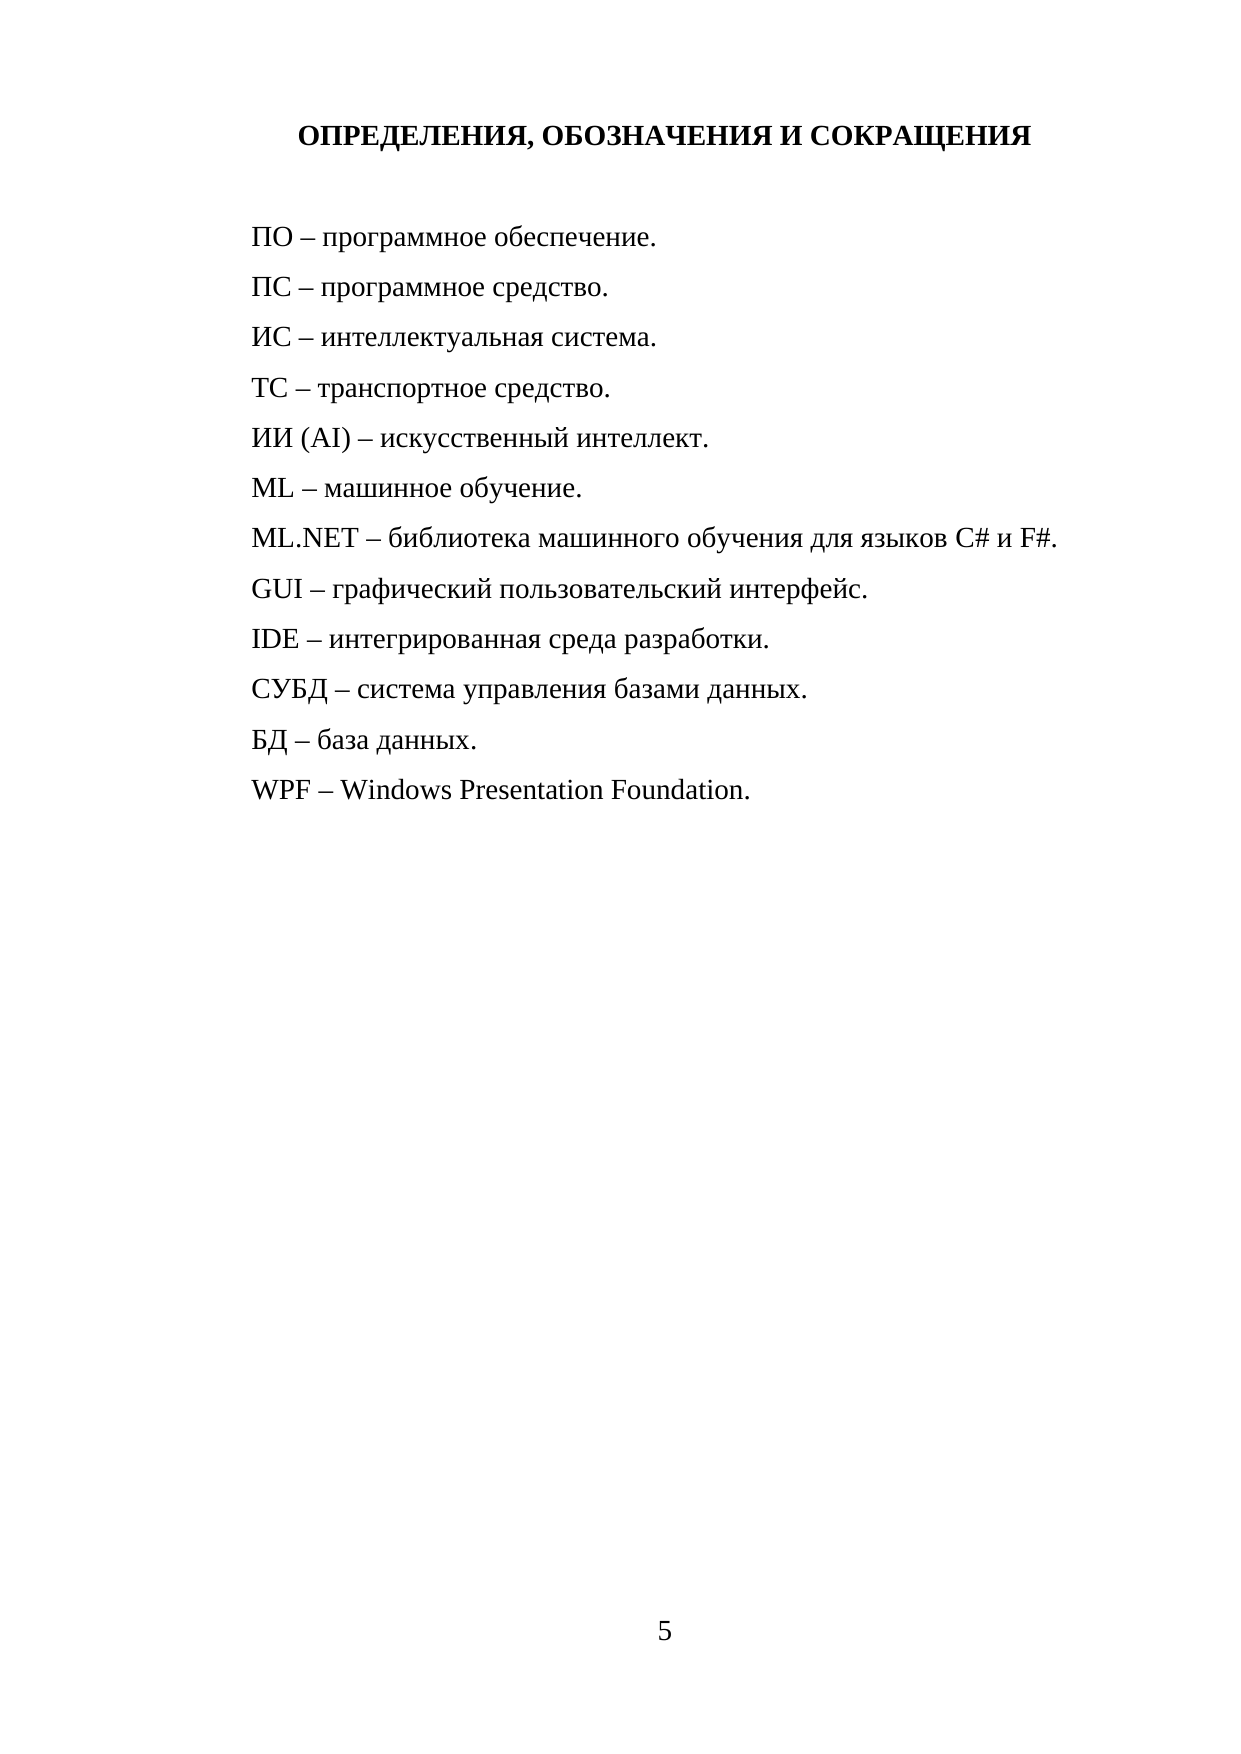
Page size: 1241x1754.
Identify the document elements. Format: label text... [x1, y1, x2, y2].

text ПС – программное средство. [177, 269, 1152, 303]
text ML – машинное обучение. [177, 470, 1152, 504]
text WPF – Windows Presentation Foundation. [177, 772, 1152, 806]
text IDE – интегрированная среда разработки. [177, 621, 1152, 655]
text ИС – интеллектуальная система. [177, 319, 1152, 353]
text ML.NET – библиотека машинного обучения для языков C# и F#. [177, 521, 1152, 554]
text БД – база данных. [177, 722, 1152, 755]
text ПО – программное обеспечение. [177, 219, 1152, 252]
text ИИ (AI) – искусственный интеллект. [177, 420, 1152, 453]
text СУБД – система управления базами данных. [177, 672, 1152, 705]
text ТС – транспортное средство. [177, 370, 1152, 403]
text ОПРЕДЕЛЕНИЯ, ОБОЗНАЧЕНИЯ И СОКРАЩЕНИЯ [177, 118, 1152, 152]
text GUI – графический пользовательский интерфейс. [177, 571, 1152, 604]
